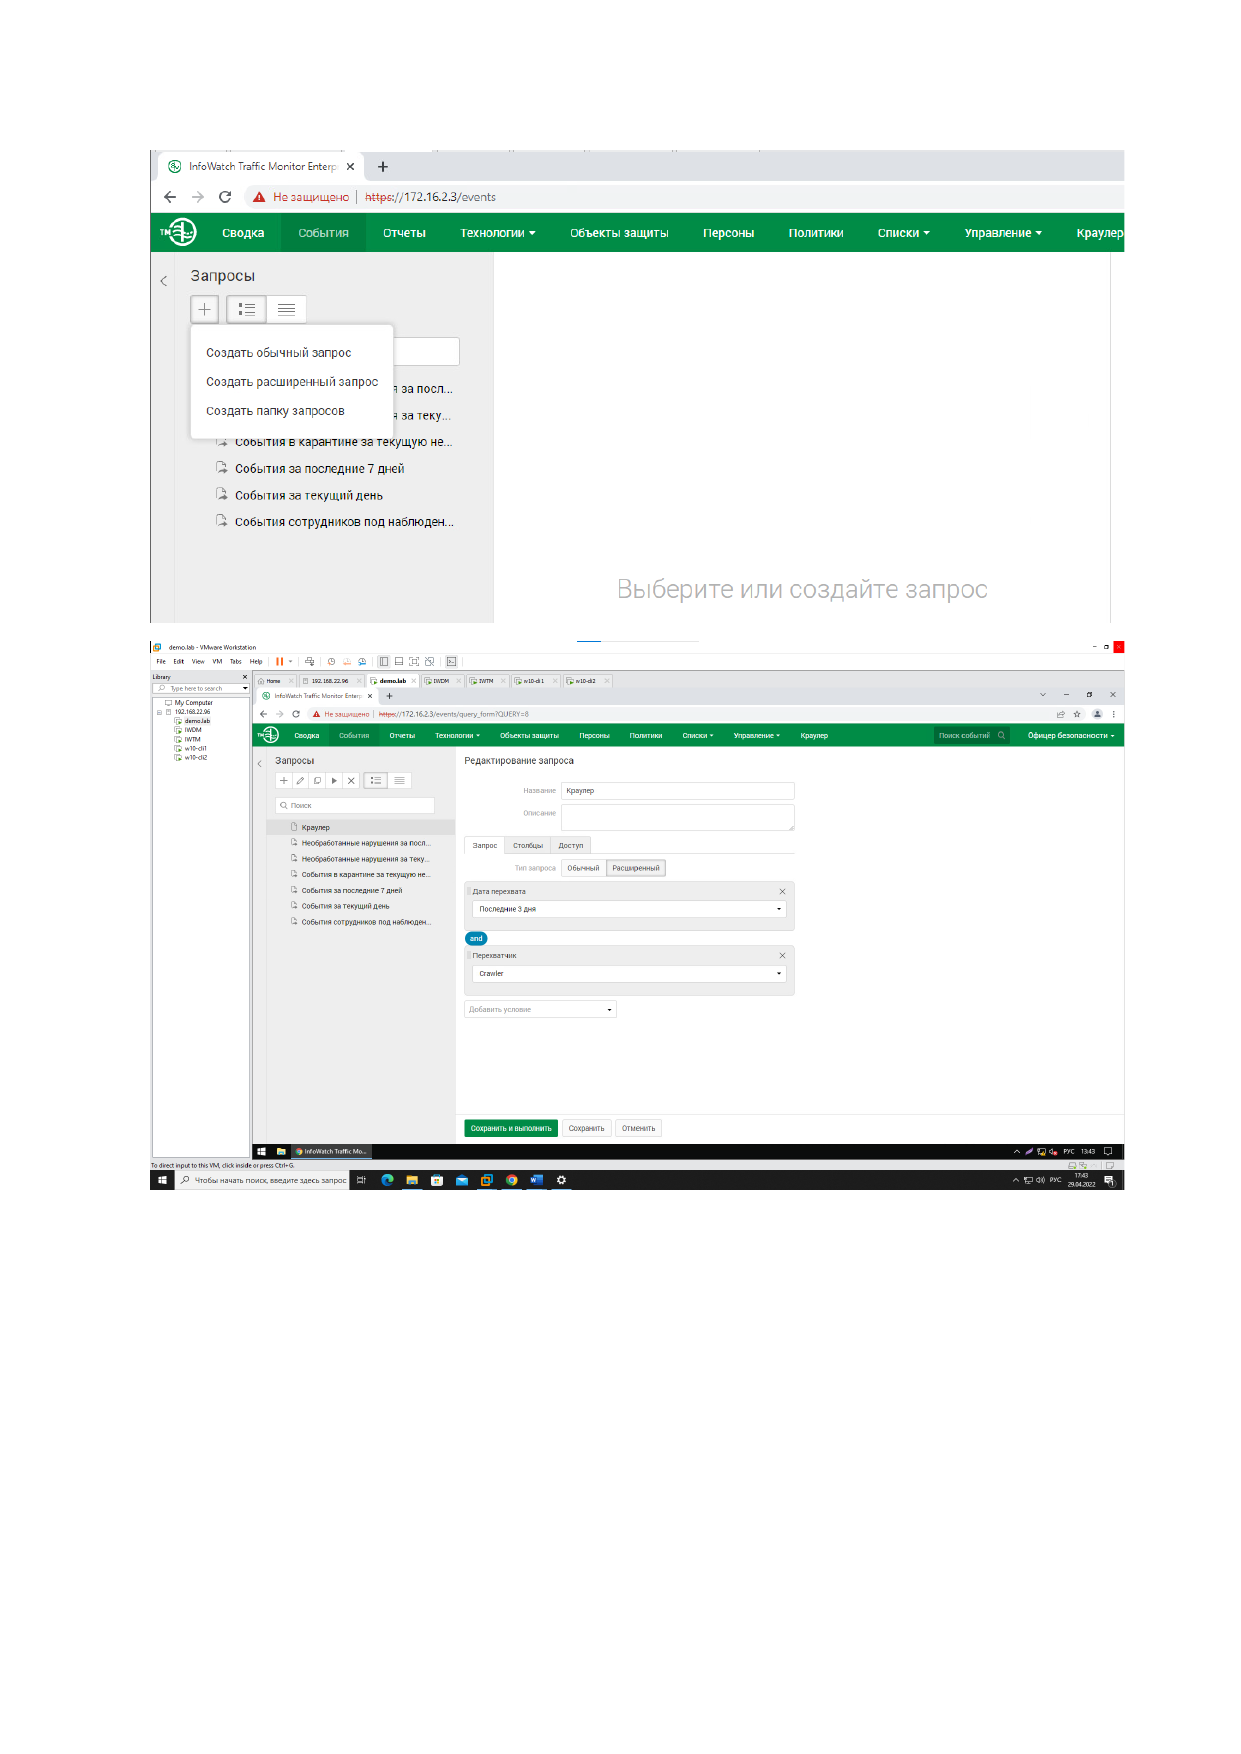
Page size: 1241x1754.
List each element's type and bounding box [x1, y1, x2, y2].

picture [150, 641, 1125, 1190]
picture [150, 150, 1125, 623]
